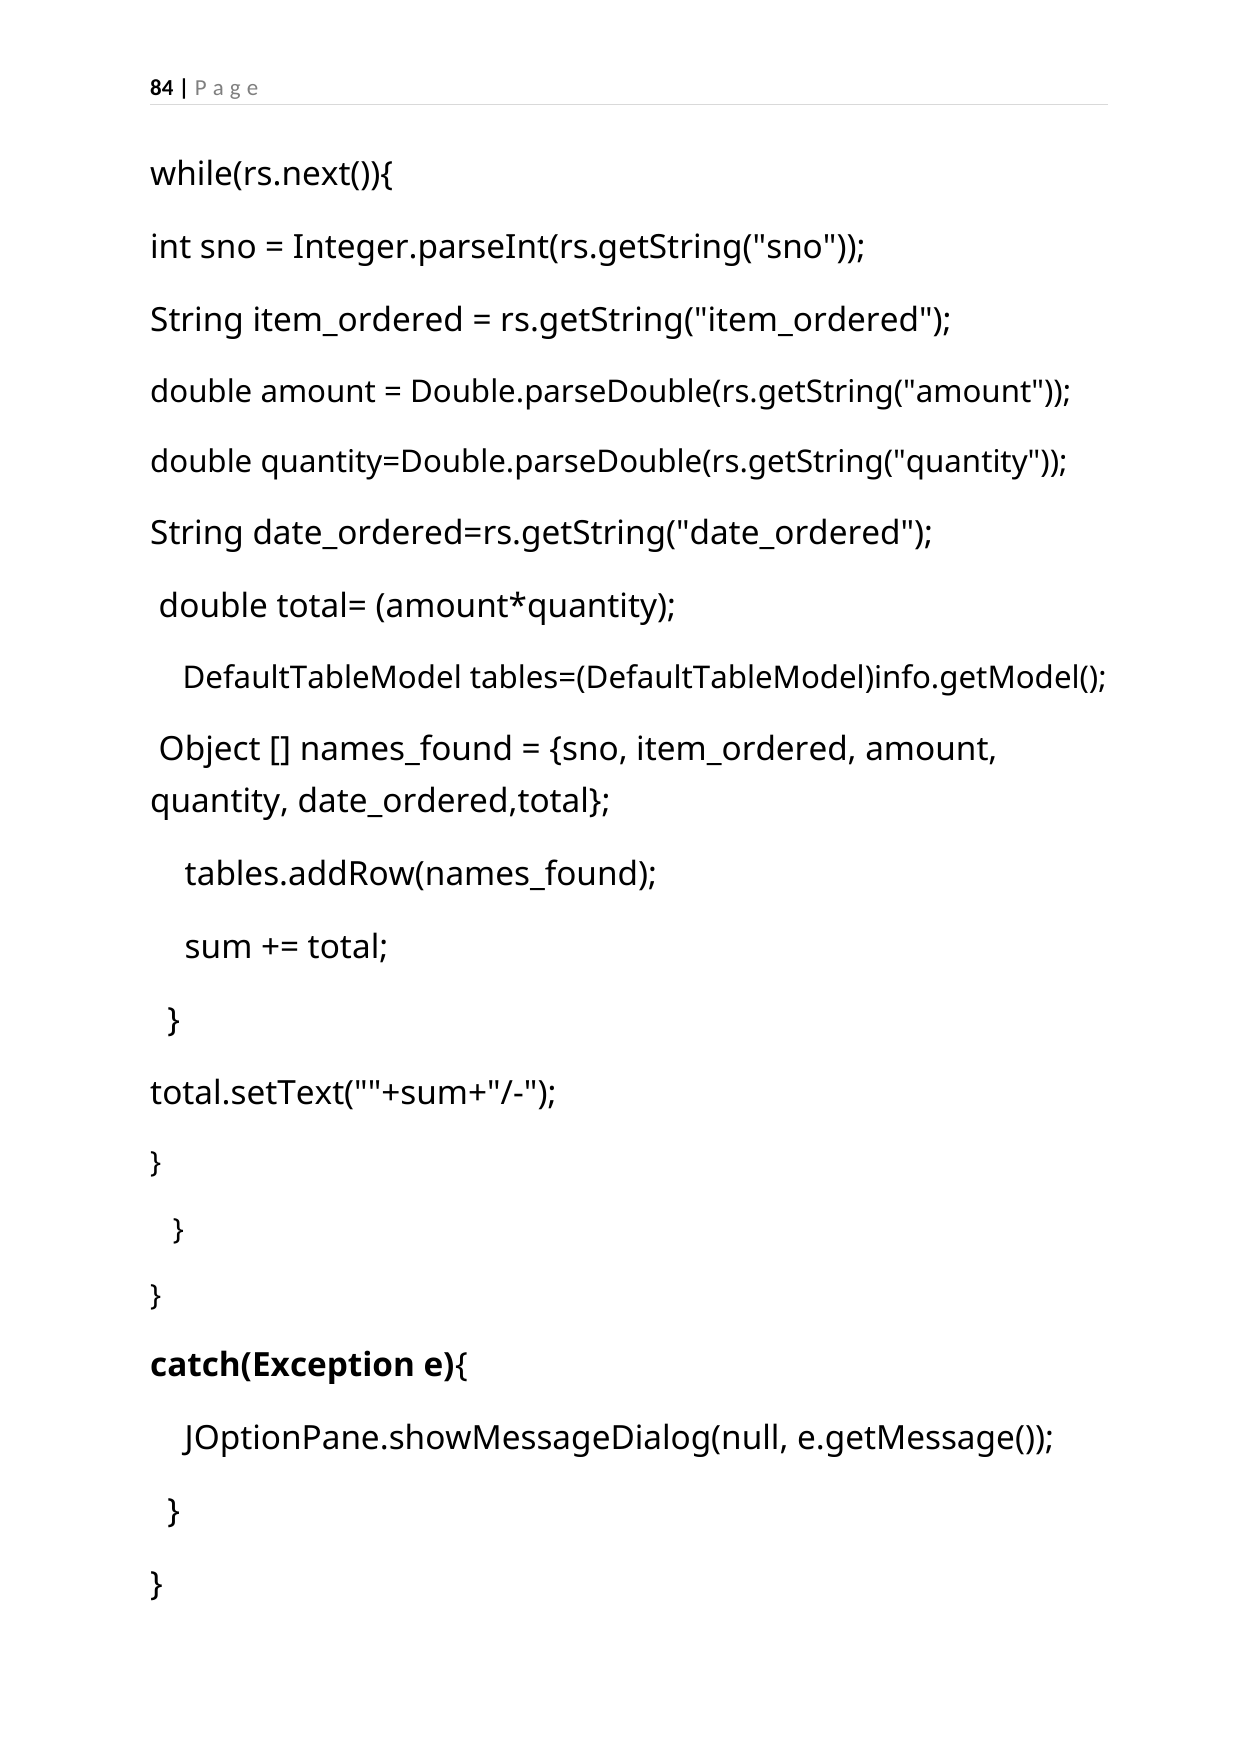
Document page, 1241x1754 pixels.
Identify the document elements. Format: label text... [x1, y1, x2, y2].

text double total= (amount*quantity); [150, 582, 1108, 627]
text double quantity=Double.parseDouble(rs.getString("quantity")); [150, 439, 1108, 481]
text int sno = Integer.parseInt(rs.getString("sno")); [150, 223, 1108, 268]
text } [150, 1208, 1108, 1248]
text sum += total; [150, 923, 1108, 968]
text DefaultTableModel tables=(DefaultTableModel)info.getModel(); [150, 655, 1108, 697]
text while(rs.next()){ [150, 150, 1108, 195]
text tables.addRow(names_found); [150, 850, 1108, 895]
text String date_ordered=rs.getString("date_ordered"); [150, 509, 1108, 554]
text } [150, 1142, 1108, 1181]
text catch(Exception e){ [150, 1341, 1108, 1387]
text } [150, 1275, 1108, 1314]
text total.setText(""+sum+"/-"); [150, 1069, 1108, 1114]
text } [150, 1560, 1108, 1606]
text String item_ordered = rs.getString("item_ordered"); [150, 296, 1108, 341]
text Object [] names_found = {sno, item_ordered, amount, quantity, date_ordered,total}; [150, 724, 1108, 822]
text JOptionPane.showMessageDialog(null, e.getMessage()); [150, 1414, 1108, 1459]
text } [150, 996, 1108, 1041]
text } [150, 1487, 1108, 1533]
text double amount = Double.parseDouble(rs.getString("amount")); [150, 369, 1108, 412]
